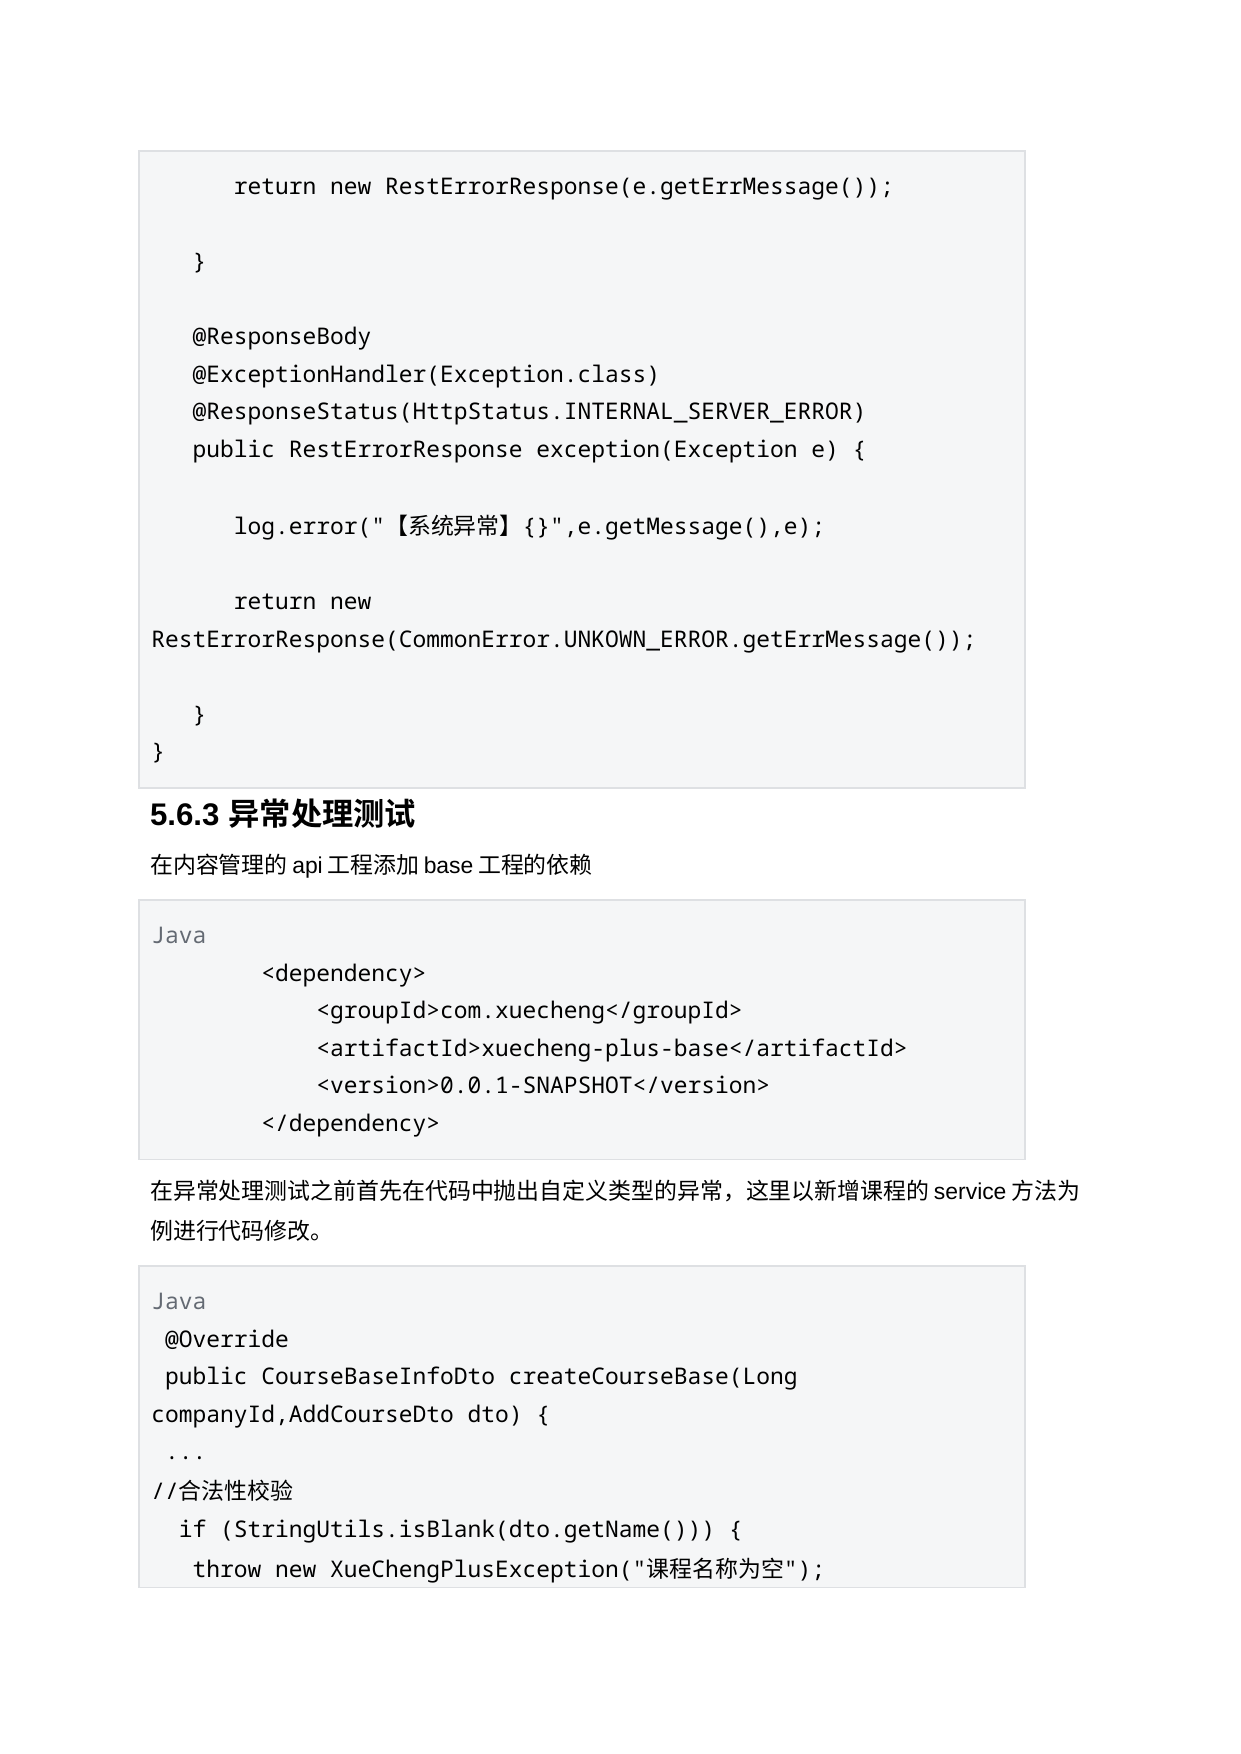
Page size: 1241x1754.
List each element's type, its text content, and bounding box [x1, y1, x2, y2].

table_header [140, 152, 1024, 787]
text 在内容管理的api工程添加base工程的依赖 [150, 847, 1090, 880]
text 在异常处理测试之前首先在代码中抛出自定义类型的异常，这里以新增课程的service方法为例进行代码修改。 [150, 1173, 1090, 1246]
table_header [140, 1267, 1024, 1587]
table_header Java <dependency> <groupId>com.xuecheng</groupId> <artifactId>xuecheng-plus-base</artifactId> <version>0.0.1-SNAPSHOT</version> </dependency> [140, 901, 1024, 1159]
